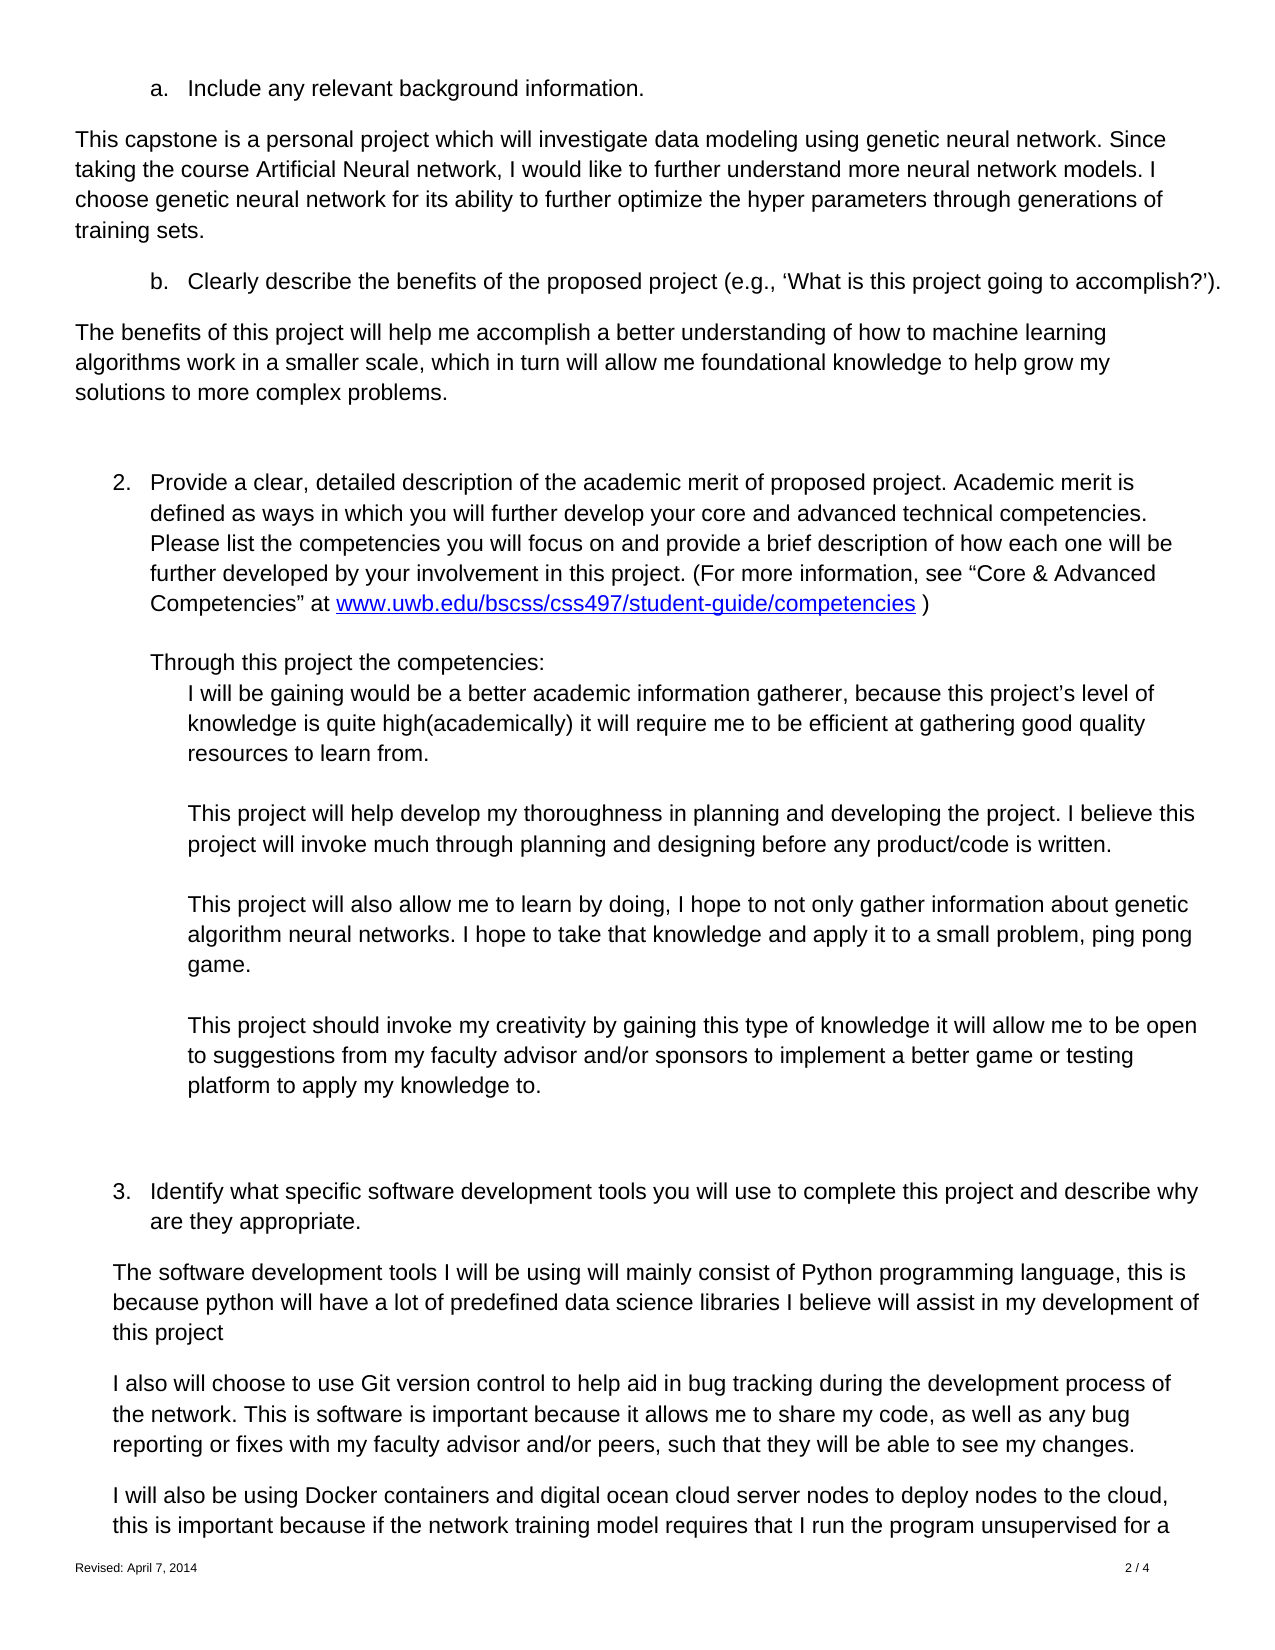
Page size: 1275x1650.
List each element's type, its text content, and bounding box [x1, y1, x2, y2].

list Provide a clear, detailed description of the academic merit of proposed project. Academic merit is defined as ways in which you will further develop your core and advanced technical competencies. Please list the competencies you will focus on and provide a brief description of how each one will be further developed by your involvement in this project. (For more information, see “Core & Advanced Competencies” at www.uwb.edu/bscss/css497/student-guide/competencies ) [112, 469, 1200, 617]
text I also will choose to use Git version control to help aid in bug tracking during the development process of the network. This is software is important because it allows me to share my code, as well as any bug reporting or fixes with my faculty advisor and/or peers, such that they will be able to see my changes. [112, 1370, 1200, 1457]
list Identify what specific software development tools you will use to complete this project and describe why are they appropriate. [112, 1178, 1200, 1234]
text The benefits of this project will help me accomplish a better understanding of how to machine learning algorithms work in a smaller scale, which in turn will allow me foundational knowledge to help grow my solutions to more complex problems. [75, 319, 1200, 406]
text The software development tools I will be using will mainly consist of Python programming language, this is because python will have a lot of predefined data science libraries I believe will assist in my development of this project [112, 1259, 1200, 1346]
text This capstone is a personal project which will investigate data modeling using genetic neural network. Since taking the course Artificial Neural network, I would like to further understand more neural network models. I choose genetic neural network for its ability to further optimize the hyper parameters through generations of training sets. [75, 126, 1200, 243]
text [112, 1482, 1200, 1538]
list Include any relevant background information. [150, 75, 1200, 101]
list I will be gaining would be a better academic information gatherer, because this project’s level of knowledge is quite high(academically) it will require me to be efficient at gathering good quality resources to learn from. [187, 679, 1200, 766]
list This project will also allow me to learn by doing, I hope to not only gather information about genetic algorithm neural networks. I hope to take that knowledge and apply it to a small problem, ping pong game. [187, 891, 1200, 978]
list Through this project the competencies: [150, 649, 1200, 676]
list This project should invoke my creativity by gaining this type of knowledge it will allow me to be open to suggestions from my faculty advisor and/or sponsors to implement a better game or testing platform to apply my knowledge to. [187, 1012, 1200, 1099]
list This project will help develop my thoroughness in planning and developing the project. I believe this project will invoke much through planning and designing before any product/code is written. [187, 800, 1200, 857]
list Clearly describe the benefits of the proposed project (e.g., ‘What is this project going to accomplish?’). [150, 268, 1228, 294]
